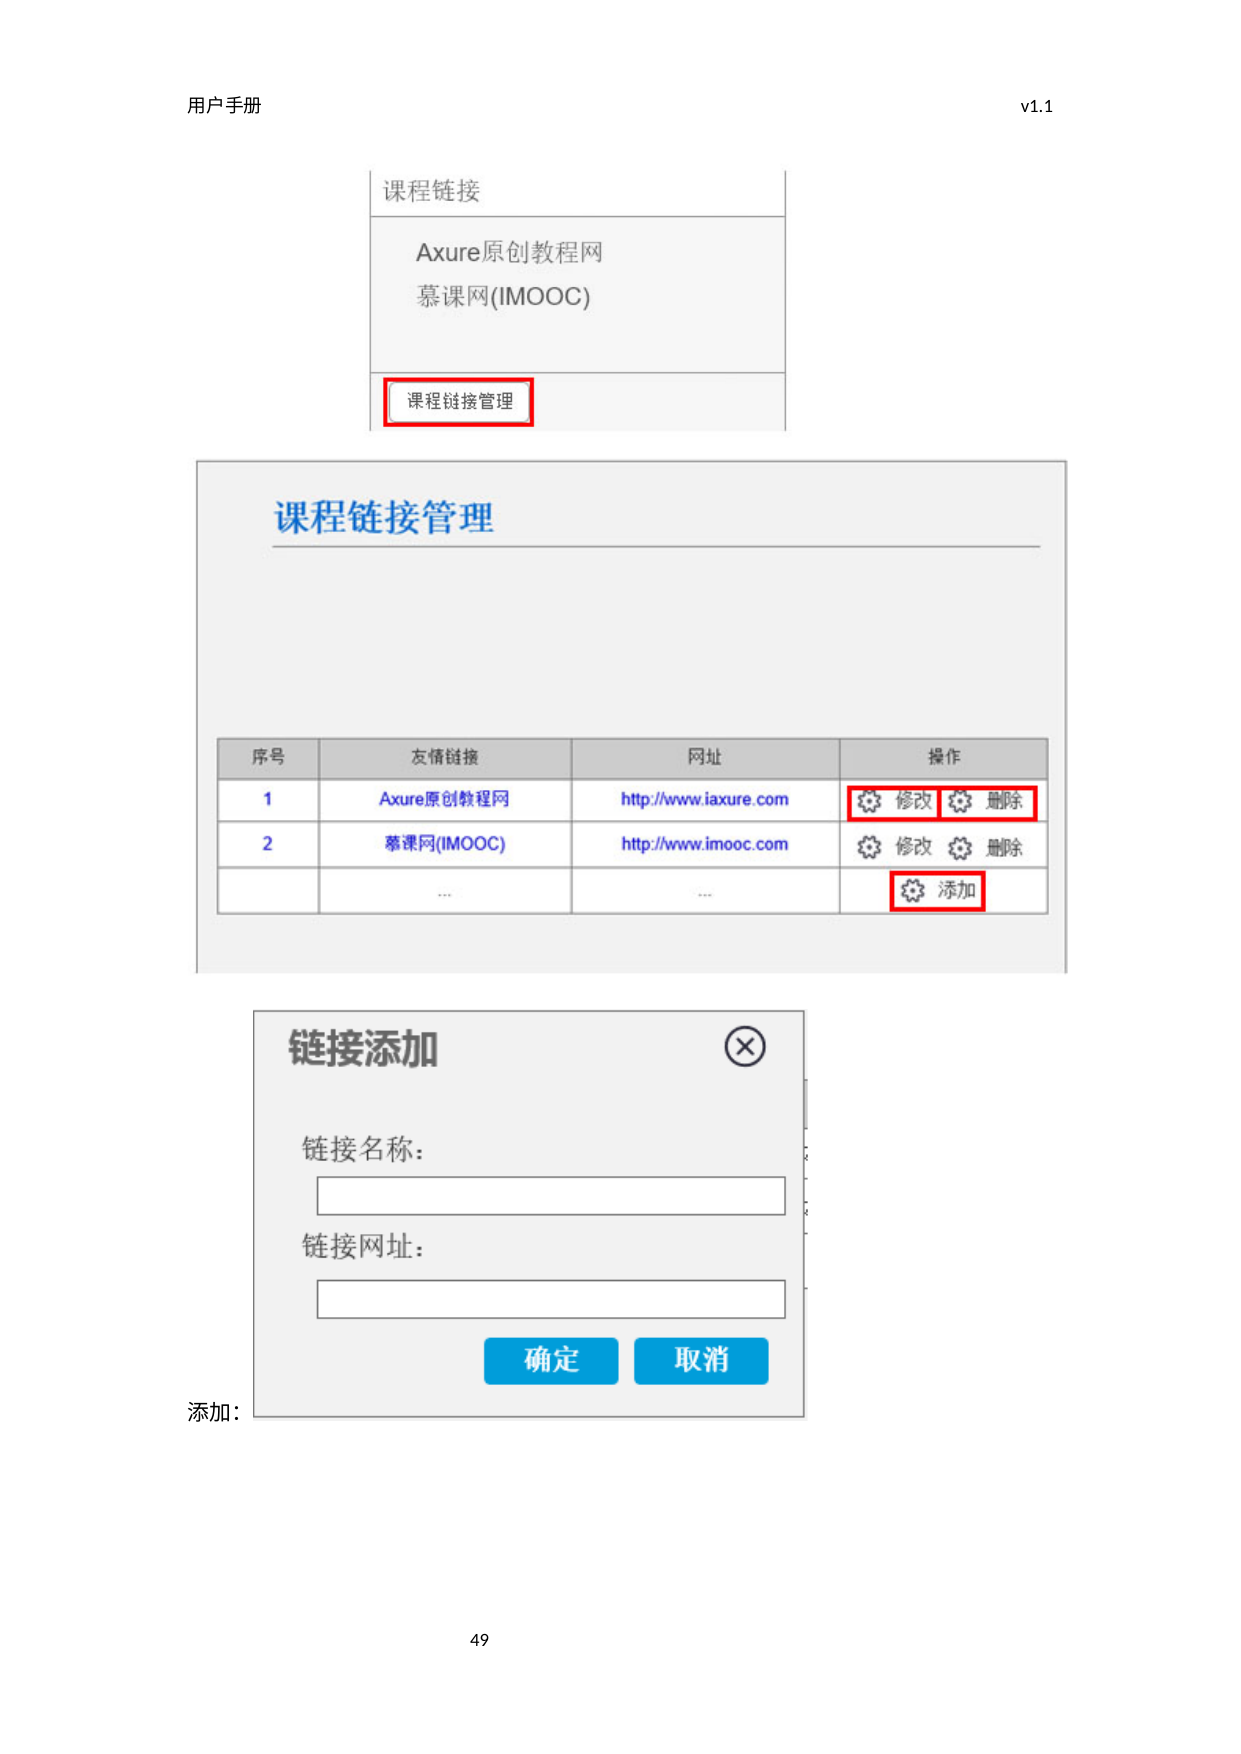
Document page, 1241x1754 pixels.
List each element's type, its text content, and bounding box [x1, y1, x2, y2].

picture [362, 162, 799, 442]
picture [187, 454, 1079, 981]
picture [253, 1009, 808, 1421]
